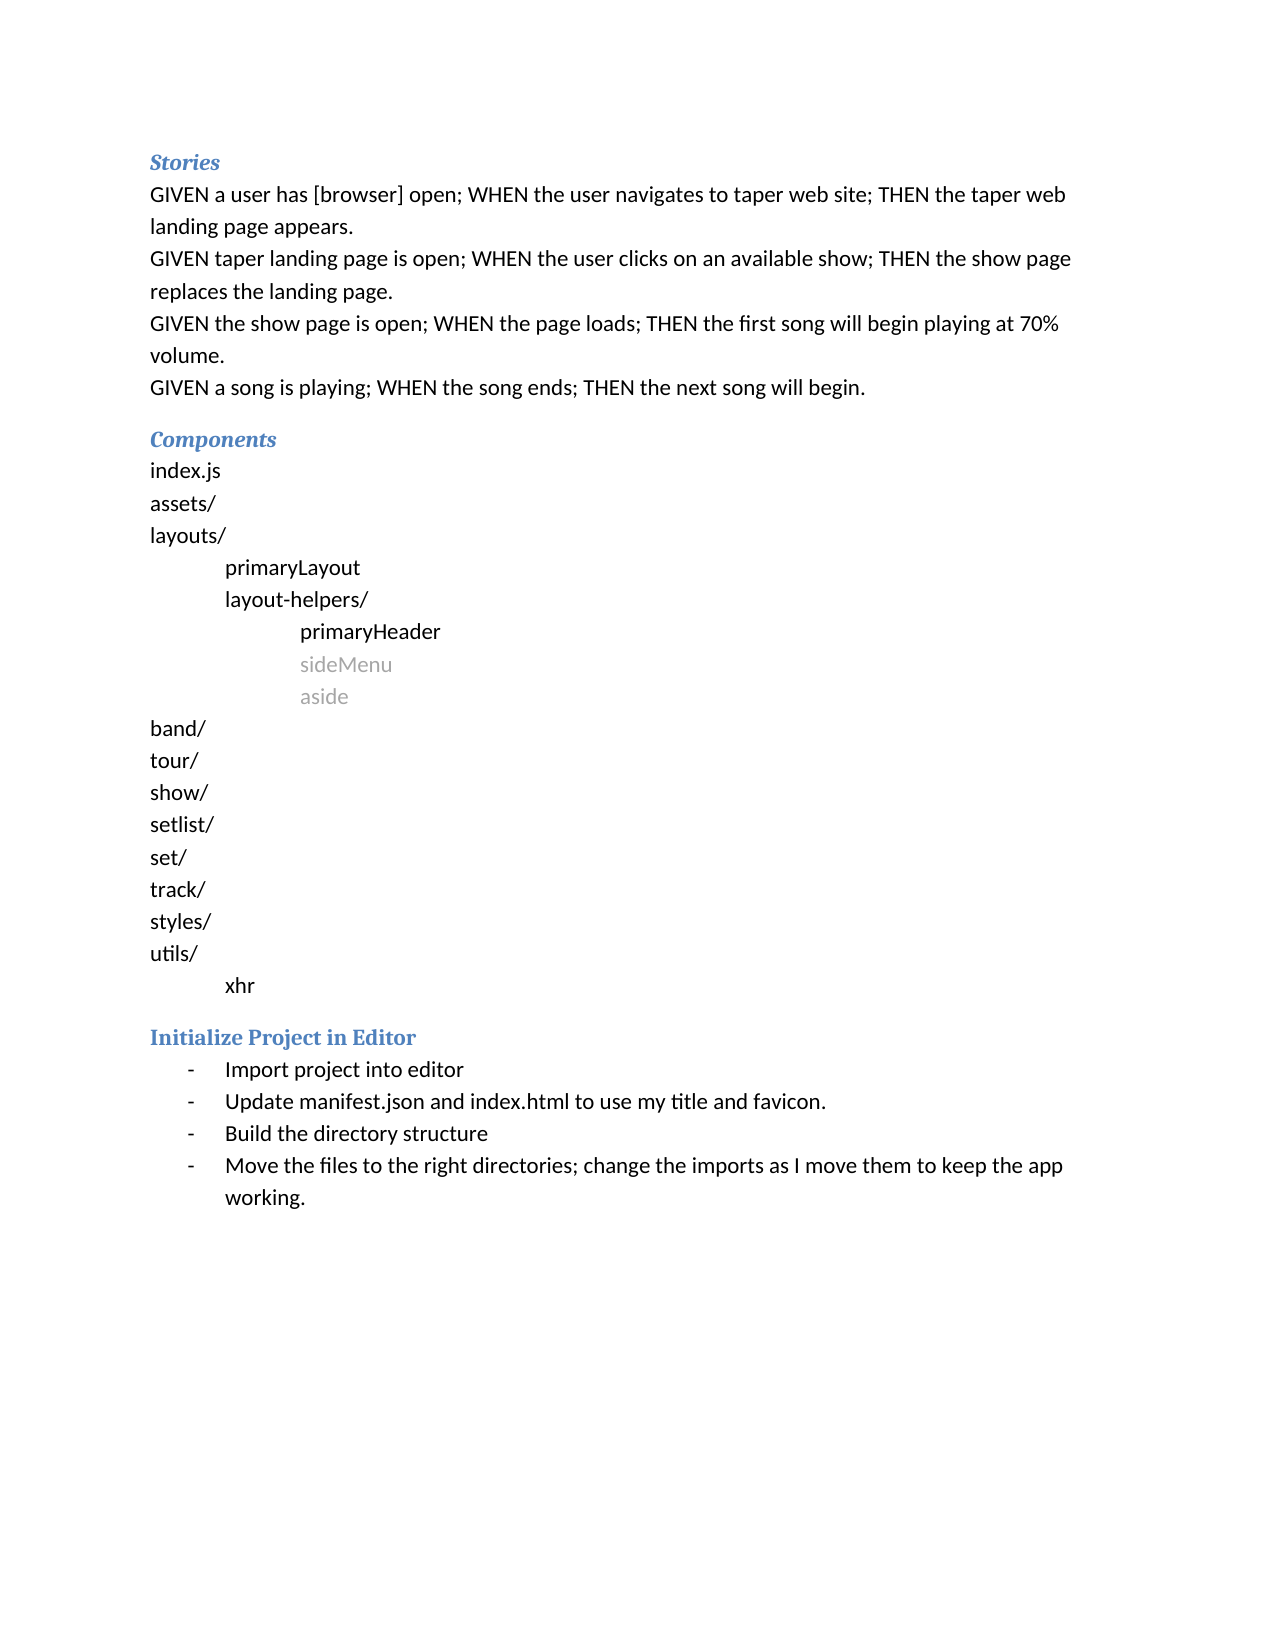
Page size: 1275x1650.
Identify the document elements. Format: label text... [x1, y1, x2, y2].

text xhr [150, 972, 1125, 999]
text index.js [150, 457, 1125, 484]
text aside [225, 682, 1125, 710]
subtitle Initialize Project in Editor [150, 1024, 1125, 1051]
text assets/ [150, 489, 1125, 517]
text layout-helpers/ [150, 585, 1125, 613]
text GIVEN a user has [browser] open; WHEN the user navigates to taper web site; THEN the taper web landing page appears. [150, 180, 1125, 240]
list Build the directory structure [187, 1119, 1125, 1147]
subtitle Components [150, 426, 1125, 453]
subtitle Stories [150, 150, 1125, 176]
text GIVEN a song is playing; WHEN the song ends; THEN the next song will begin. [150, 373, 1125, 401]
text styles/ [150, 907, 1125, 935]
text utils/ [150, 939, 1125, 967]
text tour/ [150, 746, 1125, 774]
list Update manifest.json and index.html to use my title and favicon. [187, 1087, 1125, 1115]
text primaryLayout [150, 553, 1125, 581]
text setlist/ [150, 811, 1125, 839]
text set/ [150, 843, 1125, 871]
text show/ [150, 778, 1125, 806]
text band/ [150, 714, 1125, 742]
text sideMenu [225, 650, 1125, 678]
text primaryHeader [225, 617, 1125, 646]
text layouts/ [150, 521, 1125, 549]
text track/ [150, 875, 1125, 903]
list Import project into editor [187, 1055, 1125, 1083]
text GIVEN taper landing page is open; WHEN the user clicks on an available show; THEN the show page replaces the landing page. [150, 244, 1125, 305]
text GIVEN the show page is open; WHEN the page loads; THEN the first song will begin playing at 70% volume. [150, 309, 1125, 369]
list Move the files to the right directories; change the imports as I move them to keep the app working. [187, 1151, 1125, 1212]
